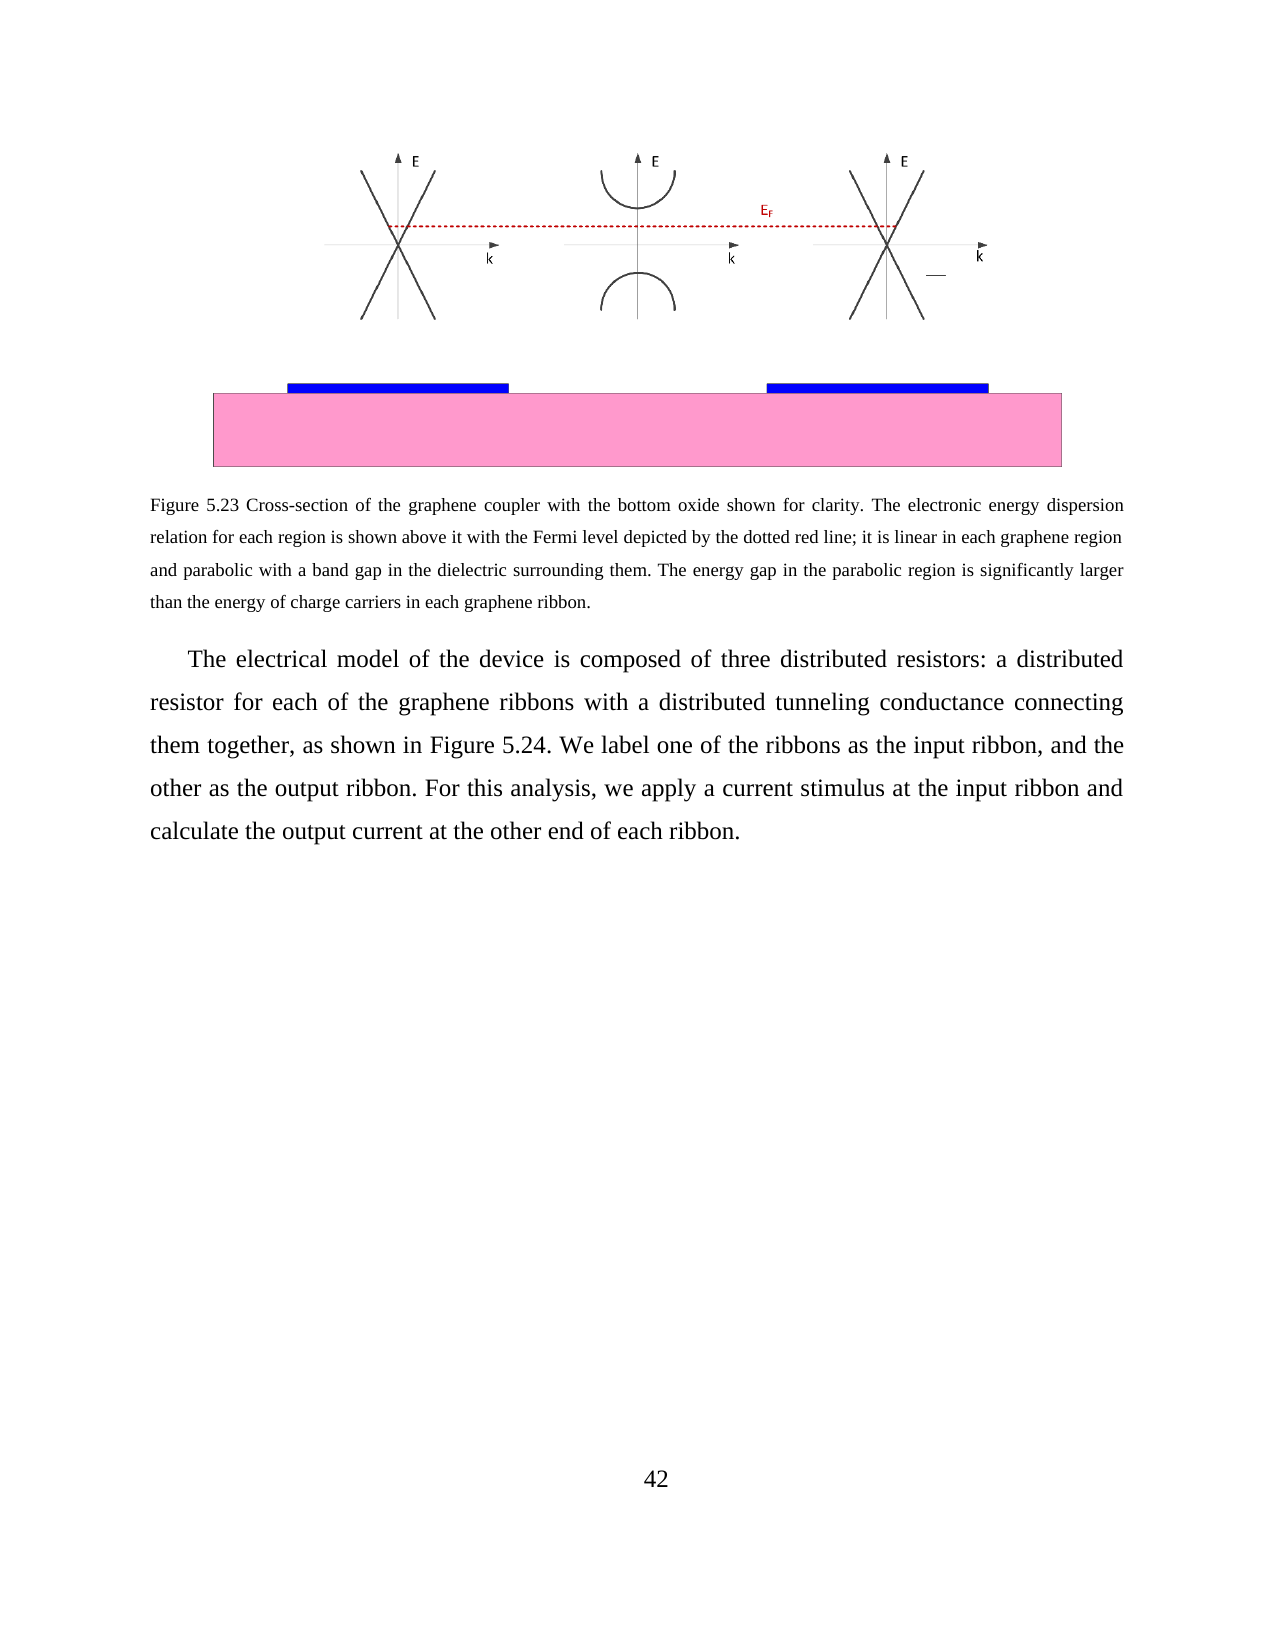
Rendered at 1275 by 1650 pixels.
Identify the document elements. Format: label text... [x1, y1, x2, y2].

text Figure ‎5.2 Cross-section of the graphene coupler with the bottom oxide shown for clarity. The electronic energy dispersion relation for each region is shown above it with the Fermi level depicted by the dotted red line; it is linear in each graphene region and parabolic with a band gap in the dielectric surrounding them. The energy gap in the parabolic region is significantly larger than the energy of charge carriers in each graphene ribbon. [150, 494, 1125, 612]
picture [213, 150, 1062, 467]
